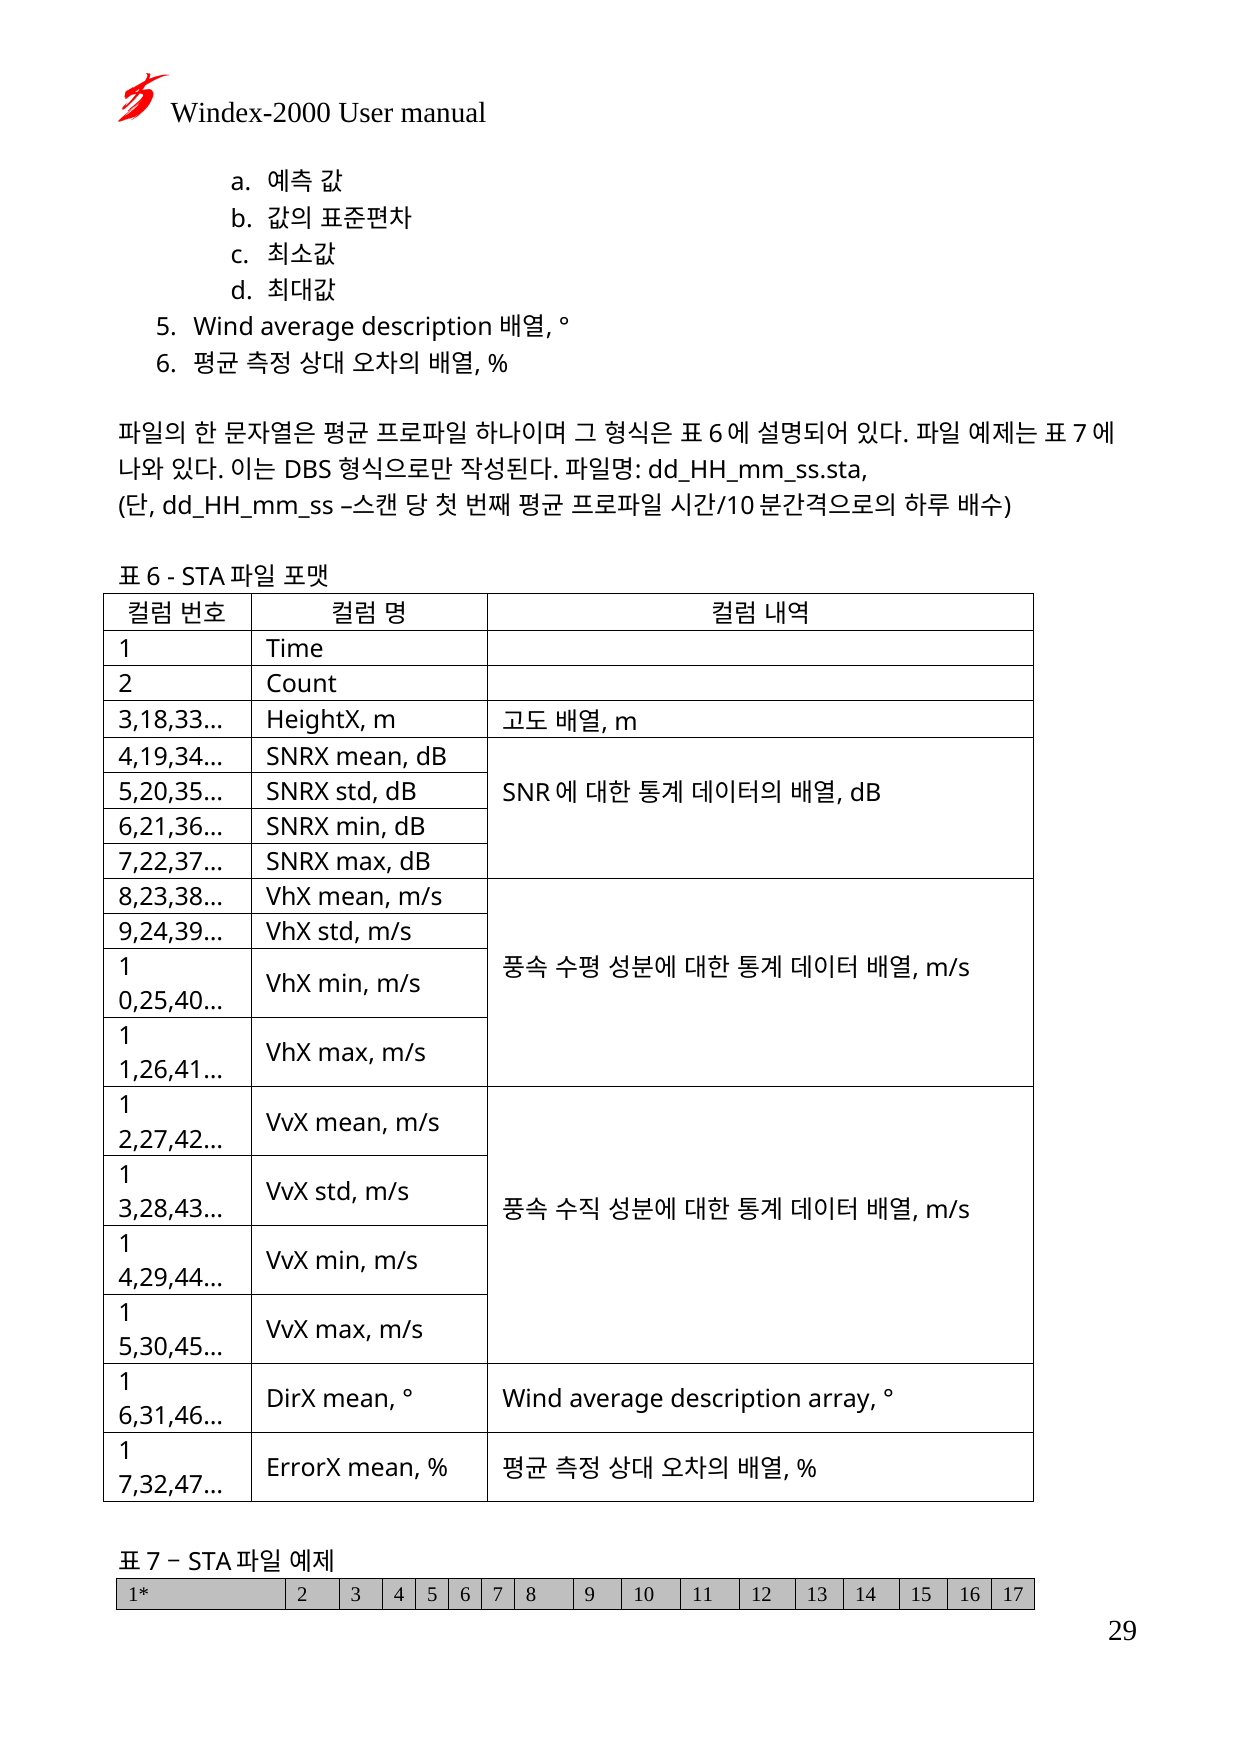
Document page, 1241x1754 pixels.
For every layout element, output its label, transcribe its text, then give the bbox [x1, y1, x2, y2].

table_cell 13,28,43… [104, 1156, 251, 1224]
list 평균 측정 상대 오차의 배열, % [156, 343, 1137, 379]
table_cell 풍속 수직 성분에 대한 통계 데이터 배열, m/s [488, 1087, 1033, 1363]
table_cell 8,23,38… [104, 879, 251, 913]
table_header 4 [383, 1579, 415, 1609]
table_cell 3,18,33… [104, 701, 251, 737]
table_cell HeightX, m [252, 701, 487, 737]
table_cell 2 [104, 666, 251, 700]
table_header 11 [681, 1579, 739, 1609]
table_header 7 [482, 1579, 514, 1609]
table_cell 9,24,39… [104, 914, 251, 948]
table_header 10 [622, 1579, 680, 1609]
table_header 14 [844, 1579, 899, 1609]
table_cell 4,19,34… [104, 738, 251, 772]
list 예측 값 [230, 162, 1137, 198]
table_cell VhX mean, m/s [252, 879, 487, 913]
table_header 3 [340, 1579, 382, 1609]
picture [118, 73, 171, 122]
table_cell 12,27,42… [104, 1087, 251, 1155]
list 최대값 [230, 271, 1137, 307]
text 파일의 한 문자열은 평균 프로파일 하나이며 그 형식은 표6에 설명되어 있다. 파일 예제는 표7에 나와 있다. 이는 DBS 형식으로만 작성된다. 파일명: dd_HH_mm_ss.sta, [118, 413, 1137, 486]
table_cell Time [252, 631, 487, 665]
table_header 6 [449, 1579, 481, 1609]
table_cell SNRX min, dB [252, 809, 487, 842]
text 표7 – STA파일 예제 [118, 1541, 1137, 1578]
table_cell 17,32,47… [104, 1433, 251, 1501]
list 값의 표준편차 [230, 198, 1137, 234]
table_cell DirX mean, ° [252, 1364, 487, 1432]
table_cell Wind average description array, ° [488, 1364, 1033, 1432]
table_cell VvX max, m/s [252, 1295, 487, 1363]
table_cell SNR에 대한 통계 데이터의 배열, dB [488, 738, 1033, 878]
table_cell VhX std, m/s [252, 914, 487, 948]
list Wind average description 배열, ° [156, 307, 1137, 343]
table_header 컬럼 내역 [488, 594, 1033, 630]
table_cell VvX std, m/s [252, 1156, 487, 1224]
text 표6 - STA파일 포맷 [118, 556, 1137, 592]
table_header 8 [515, 1579, 573, 1609]
table_header 컬럼 번호 [104, 594, 251, 630]
table_cell SNRX std, dB [252, 773, 487, 807]
table_cell 1 [104, 631, 251, 665]
table_cell ErrorX mean, % [252, 1433, 487, 1501]
table_cell 15,30,45… [104, 1295, 251, 1363]
table_cell 6,21,36… [104, 809, 251, 842]
table_cell Count [252, 666, 487, 700]
table_cell 평균 측정 상대 오차의 배열, % [488, 1433, 1033, 1501]
table_cell [488, 666, 1033, 700]
table_cell 풍속 수평 성분에 대한 통계 데이터 배열, m/s [488, 879, 1033, 1086]
table_header 9 [574, 1579, 621, 1609]
table_cell 10,25,40… [104, 949, 251, 1017]
table_cell [488, 631, 1033, 665]
text (단, dd_HH_mm_ss –스캔 당 첫 번째 평균 프로파일 시간/10분간격으로의 하루 배수) [118, 486, 1137, 522]
table_header 5 [416, 1579, 448, 1609]
table_cell 7,22,37… [104, 844, 251, 878]
table_header 17 [992, 1579, 1034, 1609]
table_cell VvX mean, m/s [252, 1087, 487, 1155]
table_cell 11,26,41… [104, 1018, 251, 1086]
table_header 12 [740, 1579, 795, 1609]
table_header 15 [900, 1579, 947, 1609]
table_header 컬럼 명 [252, 594, 487, 630]
table_cell VhX min, m/s [252, 949, 487, 1017]
table_cell SNRX mean, dB [252, 738, 487, 772]
table_header 16 [948, 1579, 991, 1609]
table_header 1* [117, 1579, 285, 1609]
table_cell 14,29,44… [104, 1226, 251, 1294]
table_header 2 [286, 1579, 339, 1609]
table_cell VhX max, m/s [252, 1018, 487, 1086]
table_cell VvX min, m/s [252, 1226, 487, 1294]
table_header 13 [796, 1579, 843, 1609]
table_cell SNRX max, dB [252, 844, 487, 878]
table_cell 고도 배열, m [488, 701, 1033, 737]
list 최소값 [230, 234, 1137, 271]
table_cell 16,31,46… [104, 1364, 251, 1432]
table_cell 5,20,35… [104, 773, 251, 807]
